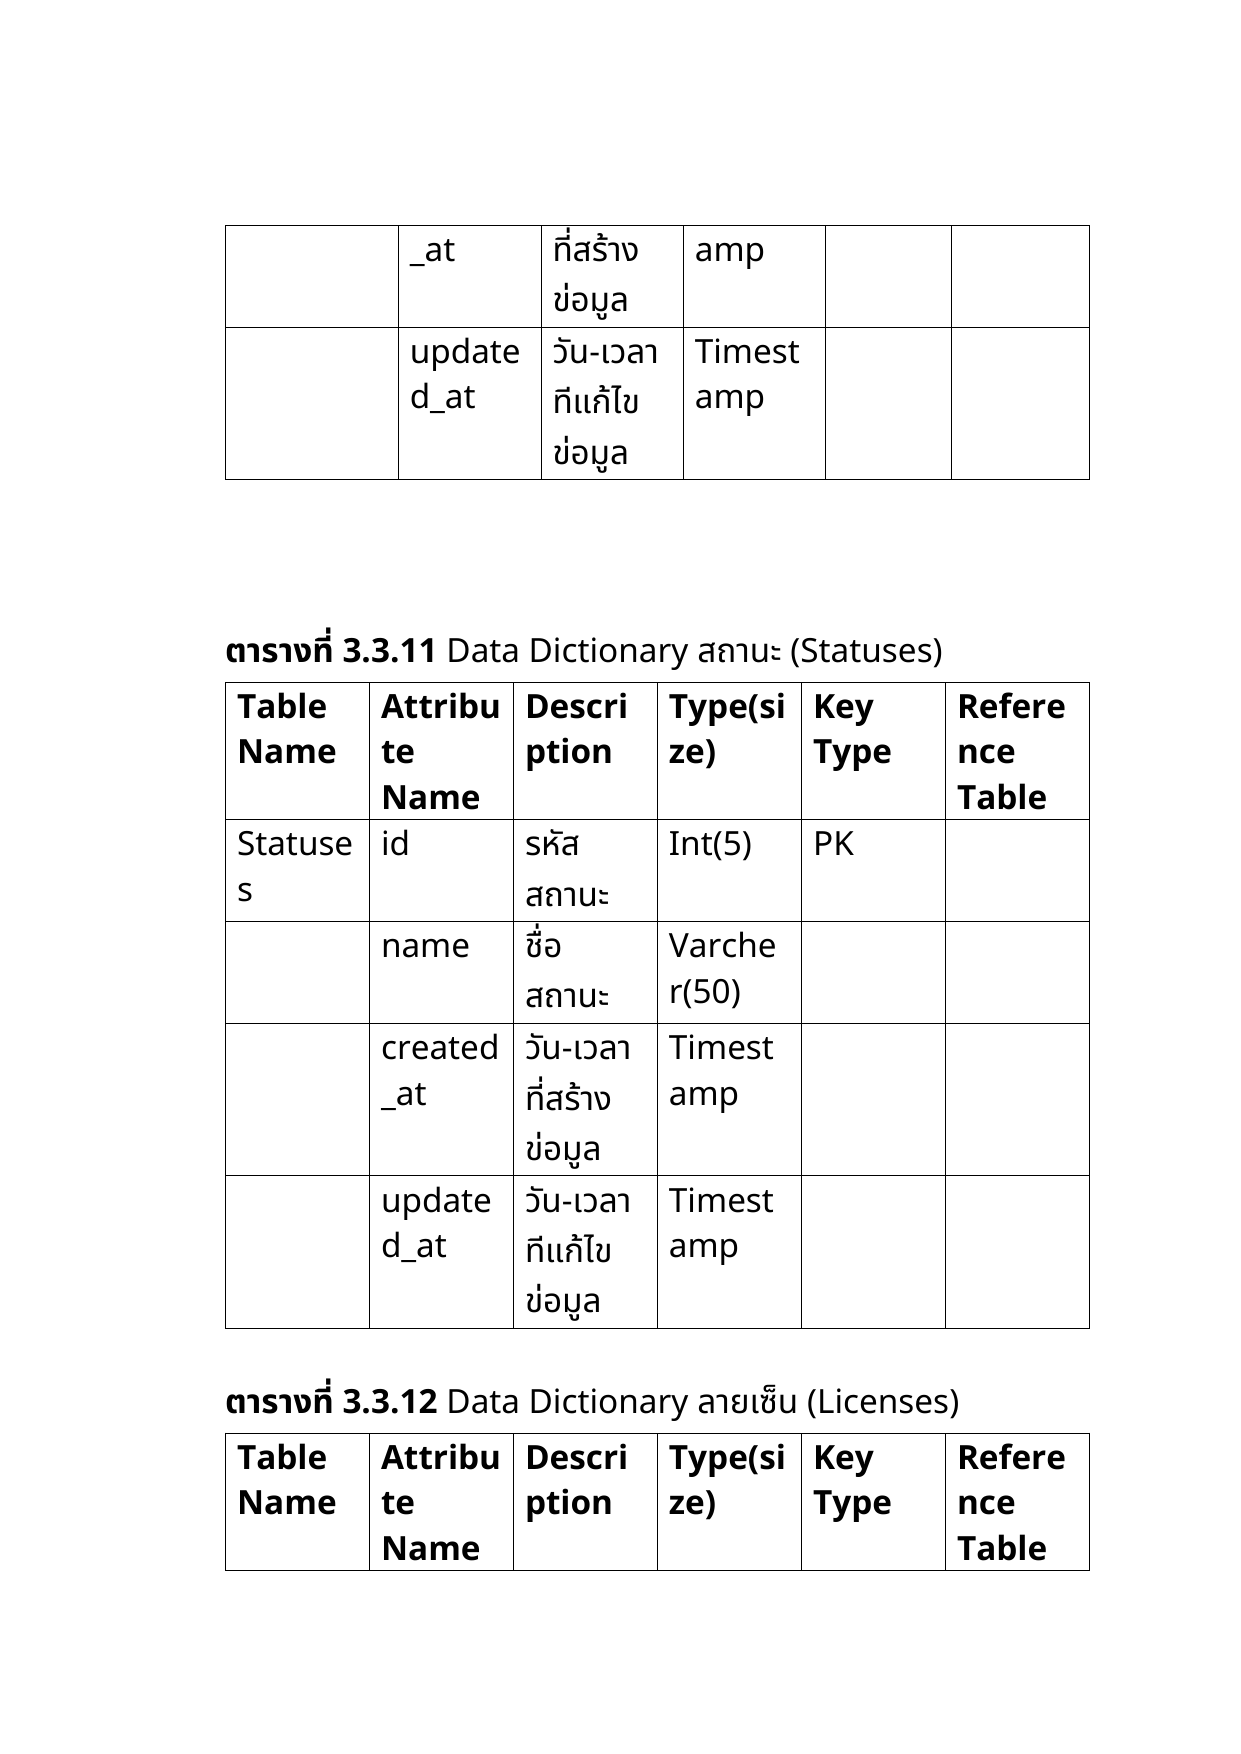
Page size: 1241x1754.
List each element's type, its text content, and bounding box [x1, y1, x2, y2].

table_cell วัน-เวลาทีแก้ไขข่อมูล [542, 328, 683, 479]
table_header Attribute Name [370, 1434, 513, 1570]
table_header Reference Table [946, 683, 1089, 819]
table_cell Timestamp [658, 1024, 801, 1175]
table_header Description [514, 1434, 657, 1570]
table_cell [226, 1024, 369, 1175]
table_cell [226, 328, 398, 479]
table_cell [946, 922, 1089, 1023]
table_cell [802, 1176, 945, 1328]
table_header Table Name [226, 1434, 369, 1570]
table_cell [802, 1024, 945, 1175]
table_cell Varcher(50) [658, 922, 801, 1023]
table_cell name [370, 922, 513, 1023]
table_cell วัน-เวลาที่สร้างข่อมูล [514, 1024, 657, 1175]
table_cell [952, 226, 1089, 327]
table_cell updated_at [399, 328, 541, 479]
table_cell Timestamp [684, 226, 825, 327]
table_header Key Type [802, 683, 945, 819]
table_cell updated_at [370, 1176, 513, 1328]
table_cell [226, 226, 398, 327]
table_cell [946, 1024, 1089, 1175]
table_header Reference Table [946, 1434, 1089, 1570]
table_cell Timestamp [684, 328, 825, 479]
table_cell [542, 226, 683, 327]
table_cell [826, 328, 951, 479]
table_cell created_at [399, 226, 541, 327]
table_cell id [370, 820, 513, 921]
table_cell [226, 922, 369, 1023]
table_cell Int(5) [658, 820, 801, 921]
table_cell วัน-เวลาทีแก้ไขข่อมูล [514, 1176, 657, 1328]
table_header Attribute Name [370, 683, 513, 819]
table_cell Timestamp [658, 1176, 801, 1328]
table_header Table Name [226, 683, 369, 819]
table_header Type(size) [658, 683, 801, 819]
table_cell [952, 328, 1089, 479]
table_header Type(size) [658, 1434, 801, 1570]
table_cell [226, 1176, 369, 1328]
table_cell [826, 226, 951, 327]
text ตารางที่ 3.3.12 Data Dictionary ลายเซ็น (Licenses) [225, 1378, 1090, 1428]
table_cell Statuses [226, 820, 369, 921]
table_cell รหัสสถานะ [514, 820, 657, 921]
table_cell [946, 1176, 1089, 1328]
table_cell created_at [370, 1024, 513, 1175]
table_cell PK [802, 820, 945, 921]
table_cell [802, 922, 945, 1023]
text ตารางที่ 3.3.11 Data Dictionary สถานะ (Statuses) [225, 627, 1090, 678]
table_cell ชื่อสถานะ [514, 922, 657, 1023]
table_header Key Type [802, 1434, 945, 1570]
table_cell [946, 820, 1089, 921]
table_header Description [514, 683, 657, 819]
